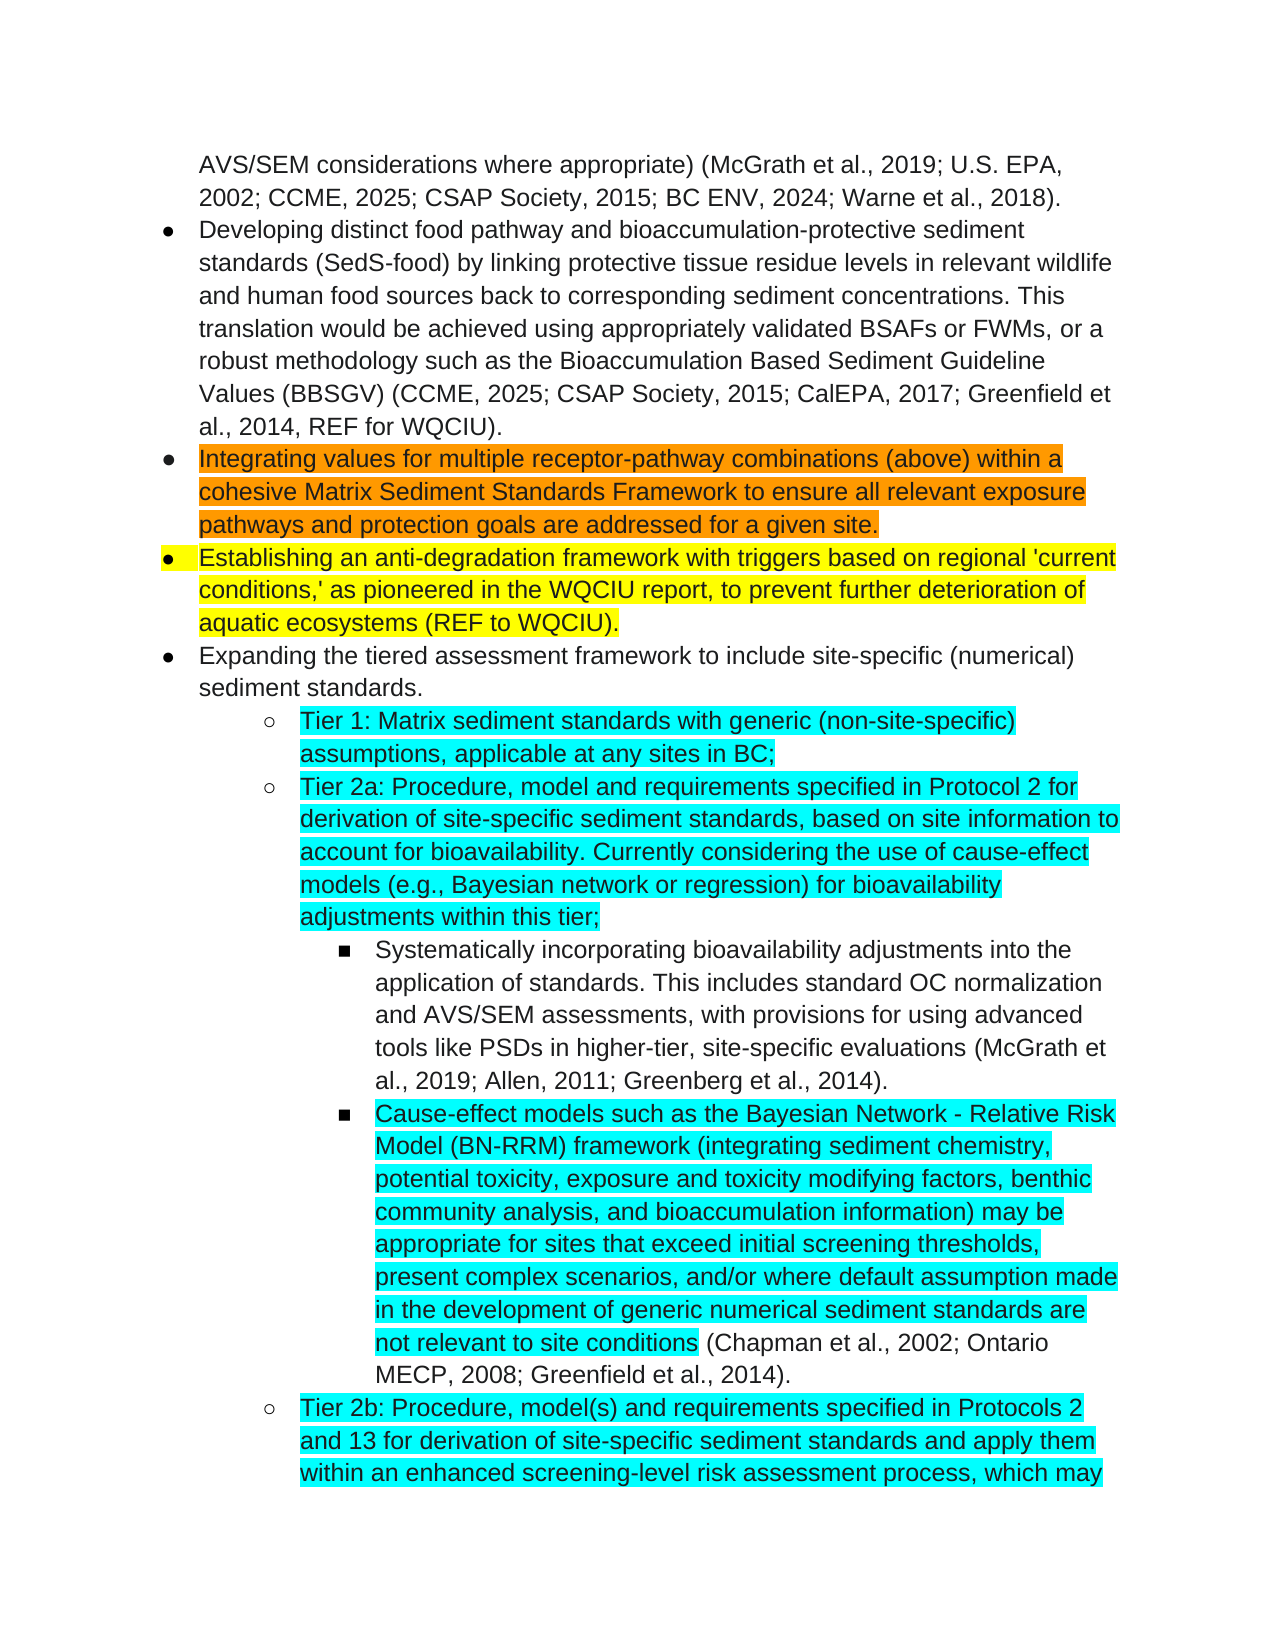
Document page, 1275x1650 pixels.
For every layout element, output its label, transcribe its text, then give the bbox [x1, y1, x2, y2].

list Tier 1: Matrix sediment standards with generic (non-site-specific) assumptions, applicable at any sites in BC; [262, 706, 1125, 767]
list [161, 150, 1125, 211]
list Tier 2a: Procedure, model and requirements specified in Protocol 2 for derivation of site-specific sediment standards, based on site information to account for bioavailability. Currently considering the use of cause-effect models (e.g., Bayesian network or regression) for bioavailability adjustments within this tier; [262, 771, 1125, 931]
list Establishing an anti-degradation framework with triggers based on regional 'current conditions,' as pioneered in the WQCIU report, to prevent further deterioration of aquatic ecosystems (REF to WQCIU). [161, 542, 1125, 637]
list Systematically incorporating bioavailability adjustments into the application of standards. This includes standard OC normalization and AVS/SEM assessments, with provisions for using advanced tools like PSDs in higher-tier, site-specific evaluations (McGrath et al., 2019; Allen, 2011; Greenberg et al., 2014). [337, 935, 1125, 1094]
list Integrating values for multiple receptor-pathway combinations (above) within a cohesive Matrix Sediment Standards Framework to ensure all relevant exposure pathways and protection goals are addressed for a given site. [161, 444, 1125, 538]
list Developing distinct food pathway and bioaccumulation-protective sediment standards (SedS-food) by linking protective tissue residue levels in relevant wildlife and human food sources back to corresponding sediment concentrations. This translation would be achieved using appropriately validated BSAFs or FWMs, or a robust methodology such as the Bioaccumulation Based Sediment Guideline Values (BBSGV) (CCME, 2025; CSAP Society, 2015; CalEPA, 2017; Greenfield et al., 2014, REF for WQCIU). [161, 215, 1125, 440]
list Expanding the tiered assessment framework to include site-specific (numerical) sediment standards. [161, 641, 1125, 702]
list Cause-effect models such as the Bayesian Network - Relative Risk Model (BN-RRM) framework (integrating sediment chemistry, potential toxicity, exposure and toxicity modifying factors, benthic community analysis, and bioaccumulation information) may be appropriate for sites that exceed initial screening thresholds, present complex scenarios, and/or where default assumption made in the development of generic numerical sediment standards are not relevant to site conditions (Chapman et al., 2002; Ontario MECP, 2008; Greenfield et al., 2014). [337, 1098, 1125, 1389]
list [262, 1393, 1125, 1487]
